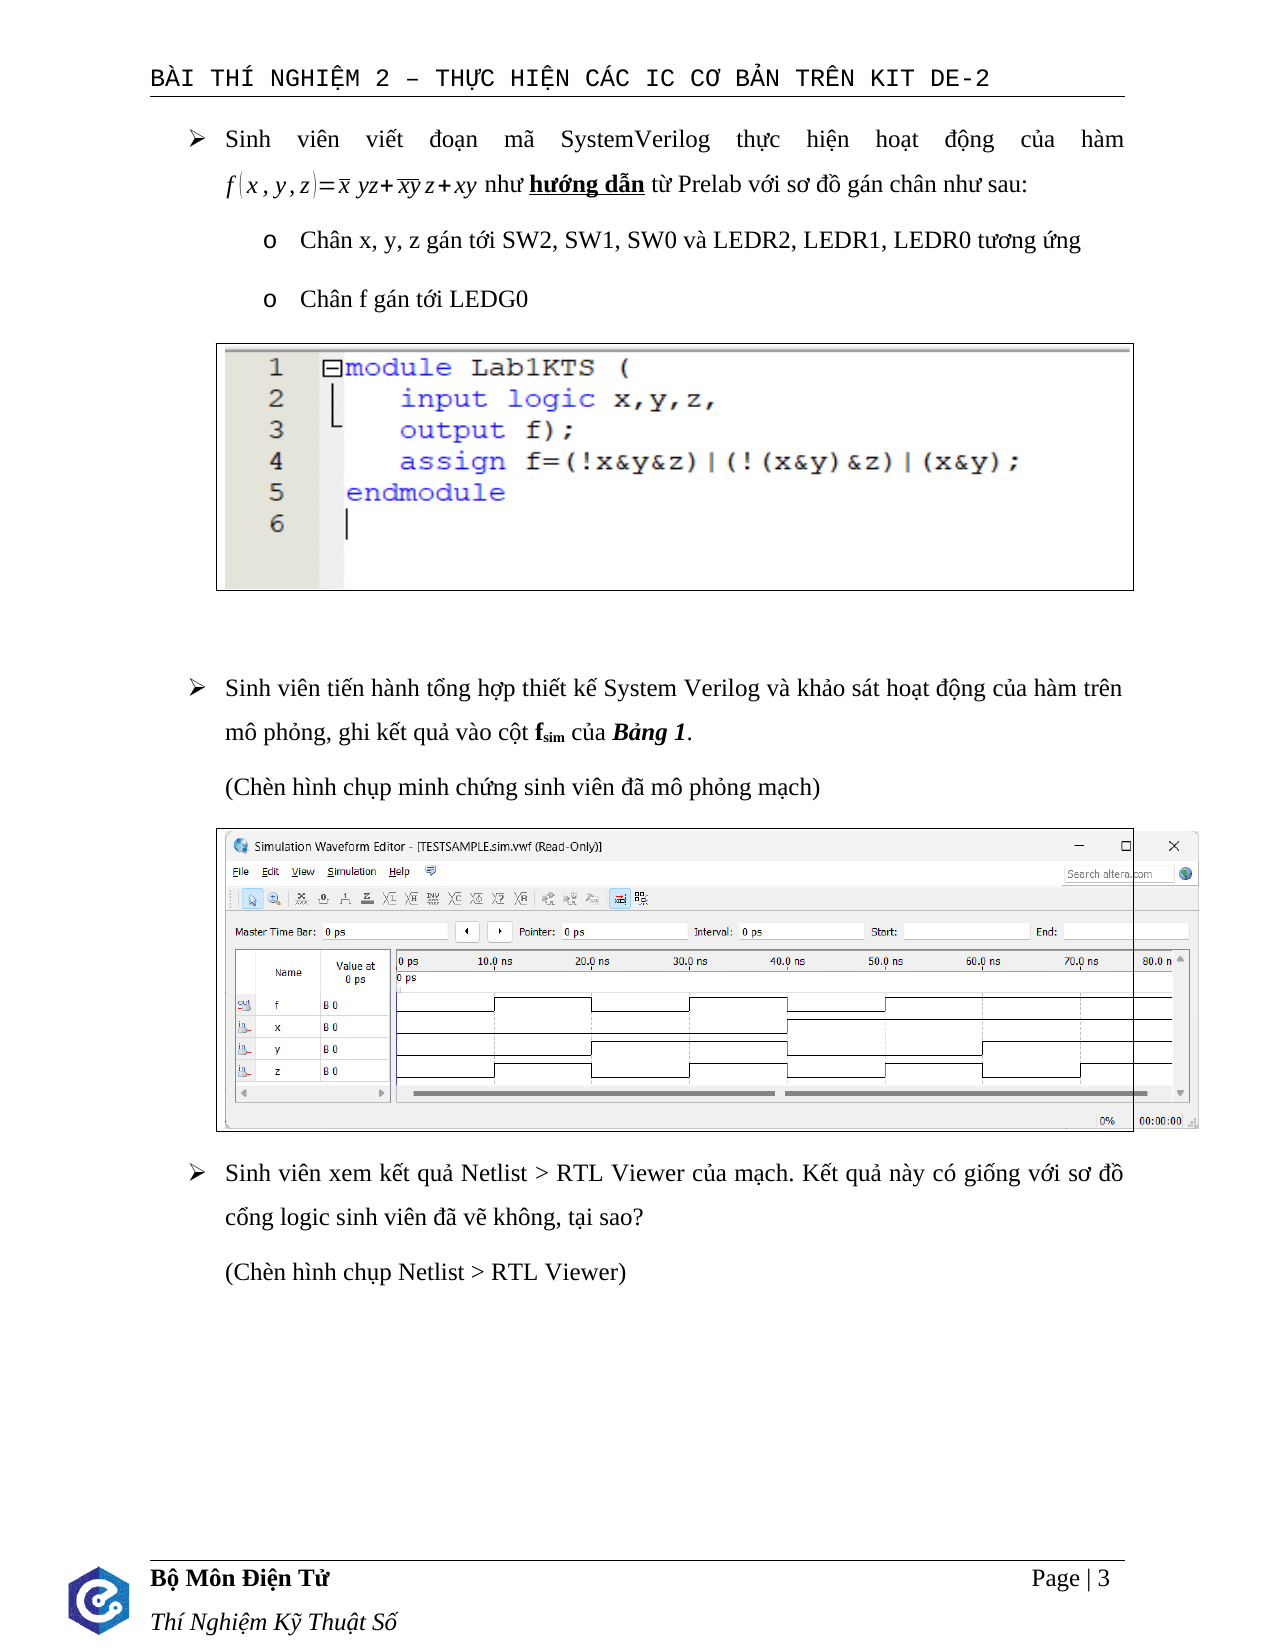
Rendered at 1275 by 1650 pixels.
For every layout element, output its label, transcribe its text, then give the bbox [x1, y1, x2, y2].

list Sinh viên viết đoạn mã SystemVerilog thực hiện hoạt động của hàm như hướng dẫn từ Prelab với sơ đồ gán chân như sau: [187, 124, 1125, 199]
list (Chèn hình chụp Netlist > RTL Viewer) [225, 1257, 1125, 1286]
picture [225, 346, 1130, 589]
list Chân x, y, z gán tới SW2, SW1, SW0 và LEDR2, LEDR1, LEDR0 tương ứng [262, 226, 1125, 256]
picture [63, 1566, 133, 1635]
text (Chèn hình chụp minh chứng sinh viên đã mô phỏng mạch) [225, 772, 1125, 801]
picture [225, 831, 1133, 1129]
picture [1134, 831, 1199, 1129]
list Sinh viên xem kết quả Netlist > RTL Viewer của mạch. Kết quả này có giống với sơ đồ cổng logic sinh viên đã vẽ không, tại sao? [187, 1158, 1125, 1230]
list Chân f gán tới LEDG0 [262, 284, 1125, 315]
list Sinh viên tiến hành tổng hợp thiết kế System Verilog và khảo sát hoạt động của hàm trên mô phỏng, ghi kết quả vào cột fsim của Bảng 1. [187, 673, 1125, 745]
